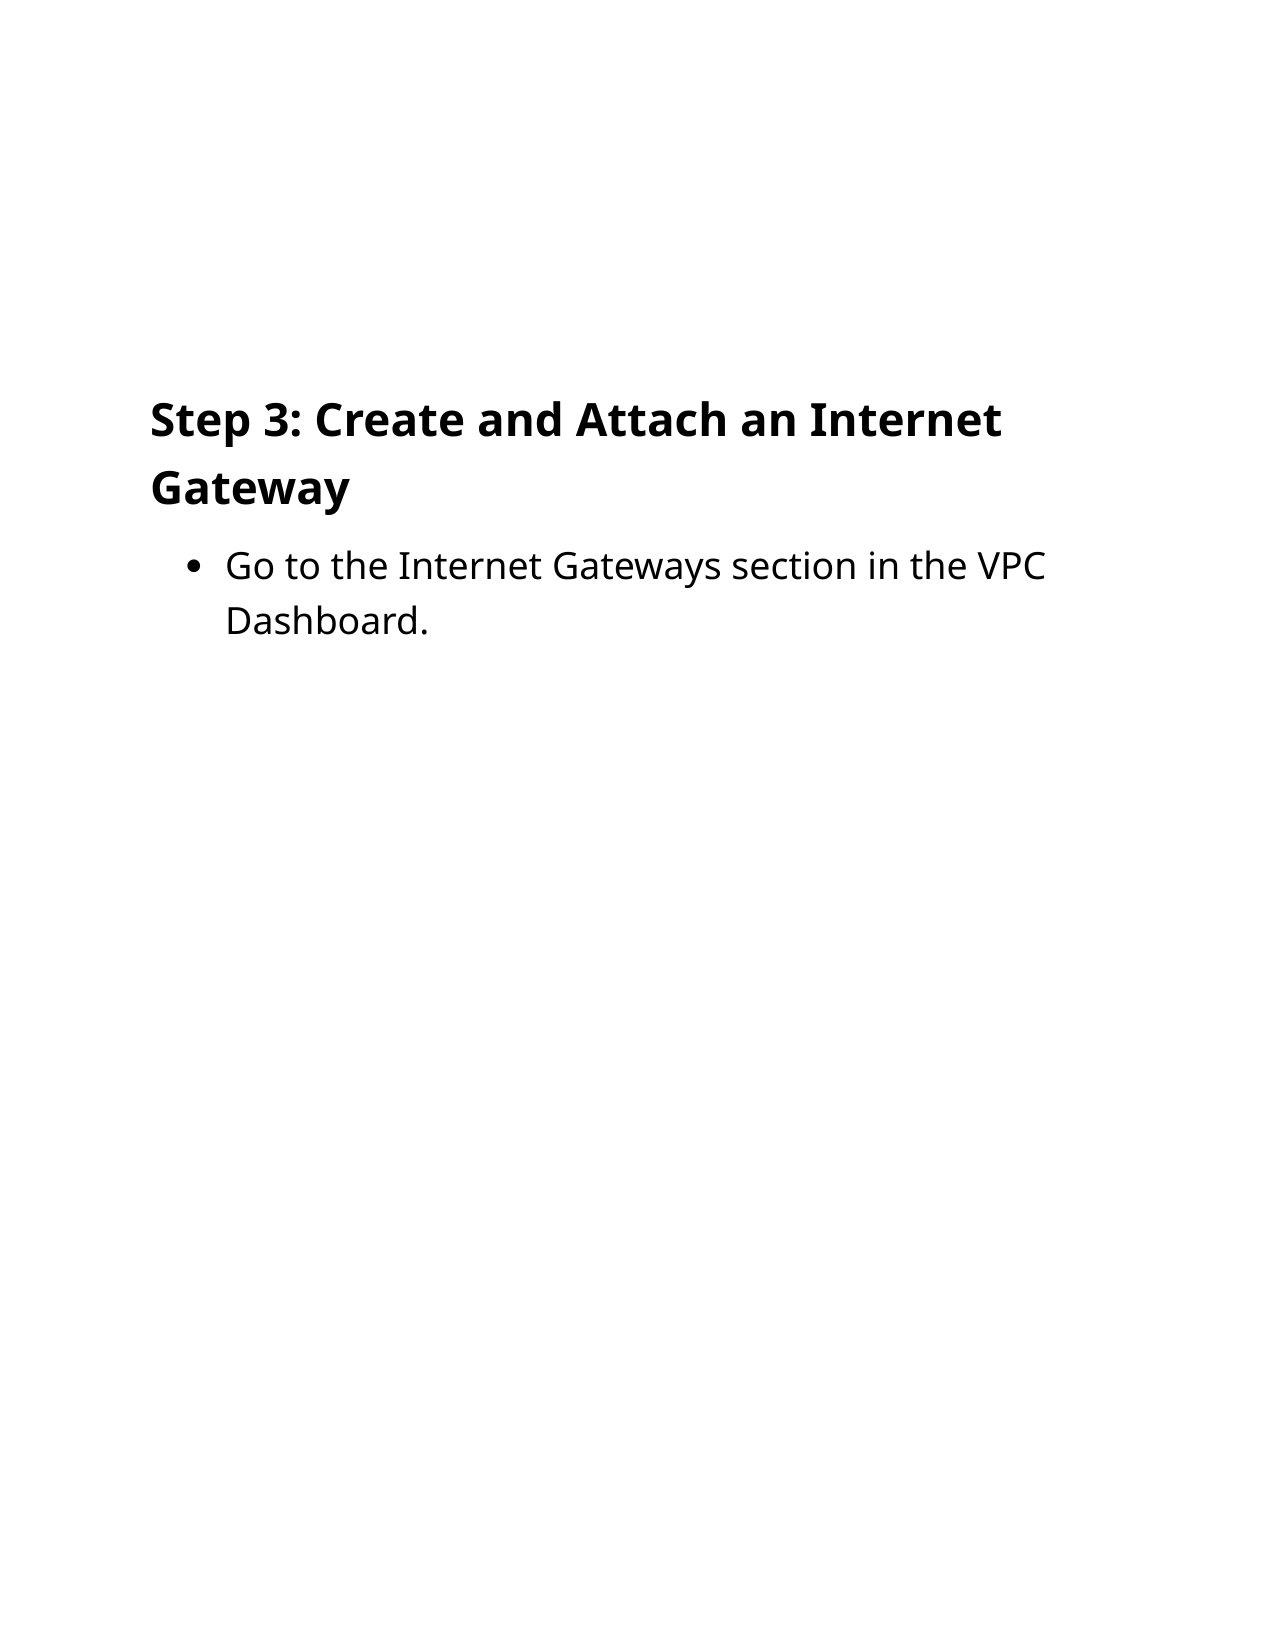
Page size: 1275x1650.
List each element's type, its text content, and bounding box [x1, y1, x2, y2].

text Step 3: Create and Attach an Internet Gateway [150, 388, 1125, 518]
list Go to the Internet Gateways section in the VPC Dashboard. [187, 539, 1125, 645]
